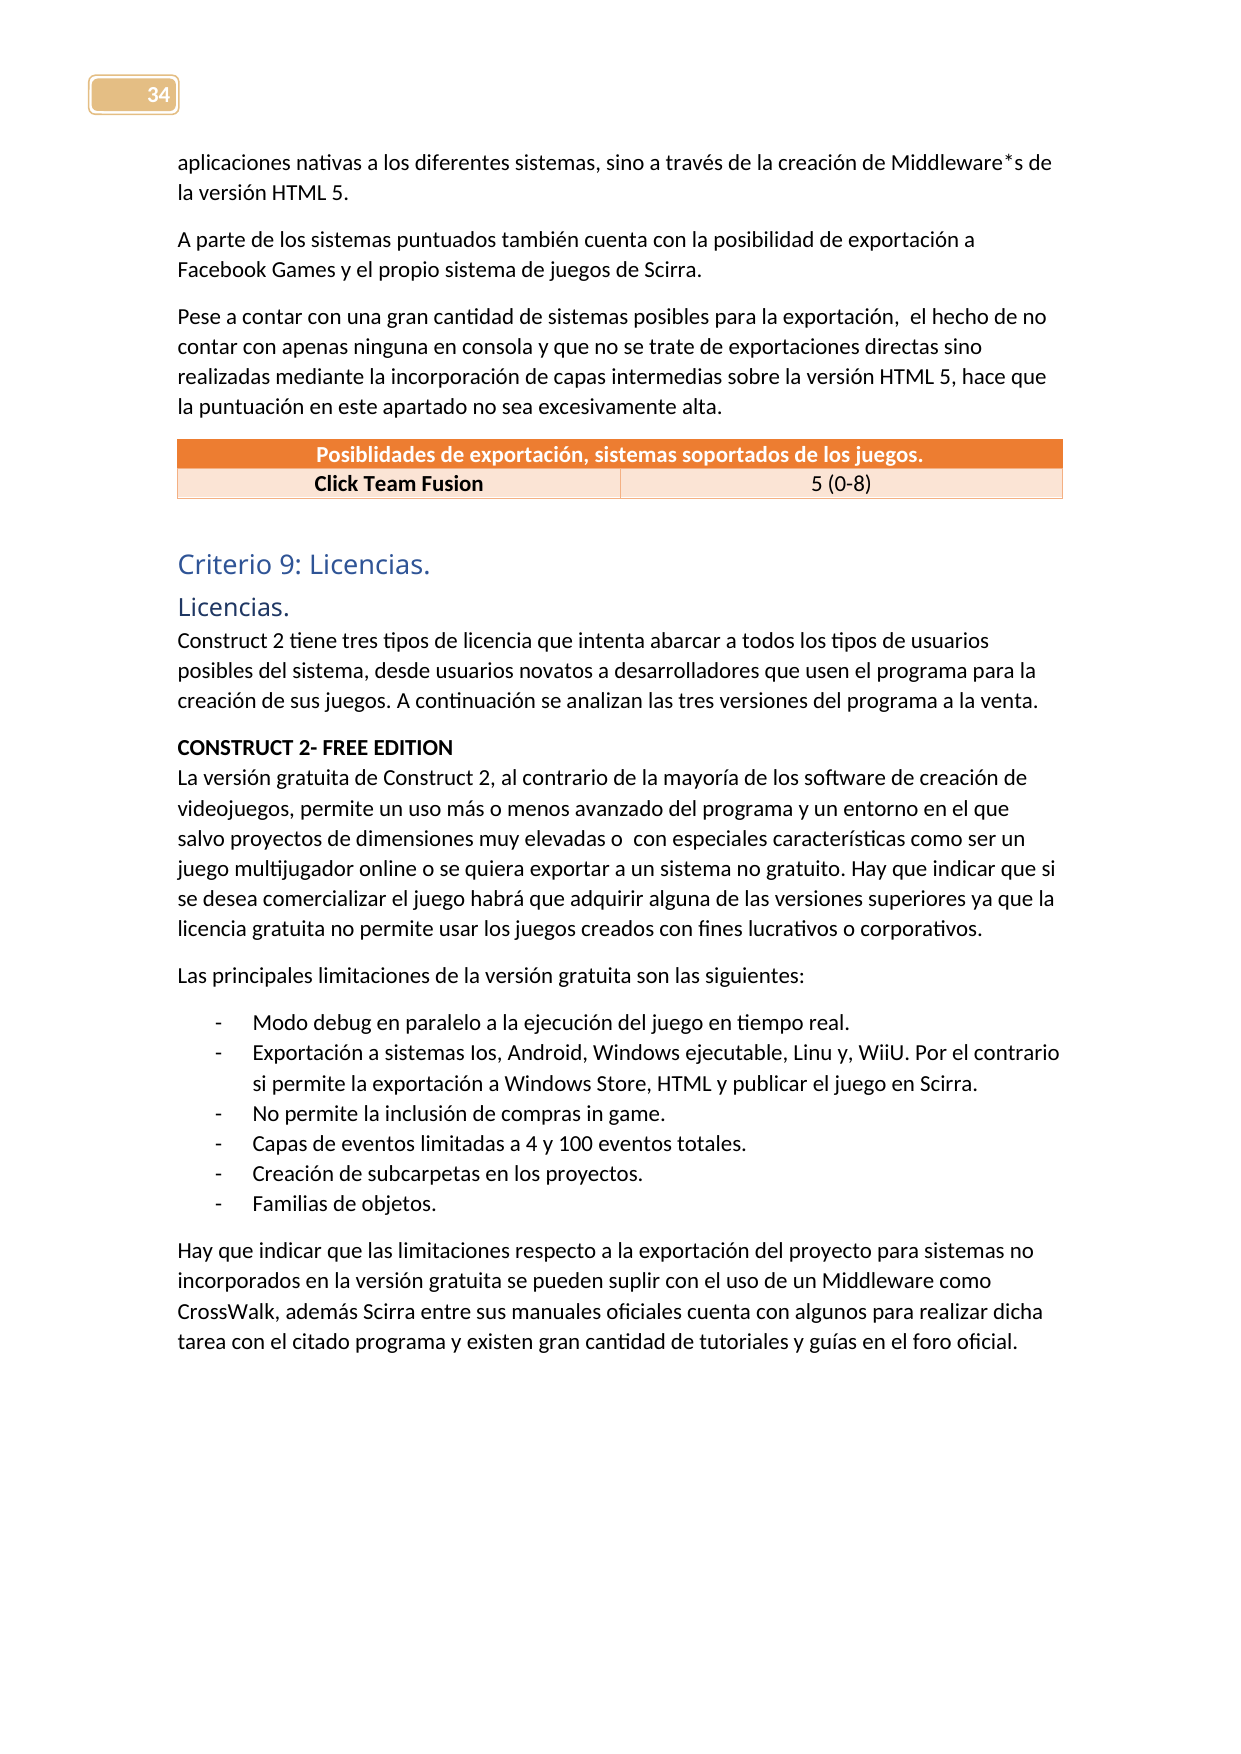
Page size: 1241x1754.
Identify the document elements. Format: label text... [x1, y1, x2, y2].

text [177, 148, 1063, 206]
text Pese a contar con una gran cantidad de sistemas posibles para la exportación, el hecho de no contar con apenas ninguna en consola y que no se trate de exportaciones directas sino realizadas mediante la incorporación de capas intermedias sobre la versión HTML 5, hace que la puntuación en este apartado no sea excesivamente alta. [177, 302, 1063, 420]
list Exportación a sistemas Ios, Android, Windows ejecutable, Linu y, WiiU. Por el contrario si permite la exportación a Windows Store, HTML y publicar el juego en Scirra. [215, 1038, 1063, 1097]
list Creación de subcarpetas en los proyectos. [215, 1159, 1063, 1187]
table_header Posiblidades de exportación, sistemas soportados de los juegos. [178, 440, 1062, 468]
subtitle Licencias. [177, 589, 1063, 623]
text CONSTRUCT 2- FREE EDITION La versión gratuita de Construct 2, al contrario de la mayoría de los software de creación de videojuegos, permite un uso más o menos avanzado del programa y un entorno en el que salvo proyectos de dimensiones muy elevadas o con especiales características como ser un juego multijugador online o se quiera exportar a un sistema no gratuito. Hay que indicar que si se desea comercializar el juego habrá que adquirir alguna de las versiones superiores ya que la licencia gratuita no permite usar los juegos creados con fines lucrativos o corporativos. [177, 733, 1063, 943]
text Hay que indicar que las limitaciones respecto a la exportación del proyecto para sistemas no incorporados en la versión gratuita se pueden suplir con el uso de un Middleware como CrossWalk, además Scirra entre sus manuales oficiales cuenta con algunos para realizar dicha tarea con el citado programa y existen gran cantidad de tutoriales y guías en el foro oficial. [177, 1236, 1063, 1355]
list Modo debug en paralelo a la ejecución del juego en tiempo real. [215, 1008, 1063, 1036]
list No permite la inclusión de compras in game. [215, 1099, 1063, 1127]
text Las principales limitaciones de la versión gratuita son las siguientes: [177, 961, 1063, 989]
table_cell Click Team Fusion [178, 469, 620, 497]
table_cell 5 (0-8) [621, 469, 1062, 497]
text A parte de los sistemas puntuados también cuenta con la posibilidad de exportación a Facebook Games y el propio sistema de juegos de Scirra. [177, 225, 1063, 283]
list Capas de eventos limitadas a 4 y 100 eventos totales. [215, 1129, 1063, 1157]
list Familias de objetos. [215, 1189, 1063, 1218]
text Construct 2 tiene tres tipos de licencia que intenta abarcar a todos los tipos de usuarios posibles del sistema, desde usuarios novatos a desarrolladores que usen el programa para la creación de sus juegos. A continuación se analizan las tres versiones del programa a la venta. [177, 626, 1063, 714]
subtitle Criterio 9: Licencias. [177, 545, 1063, 582]
